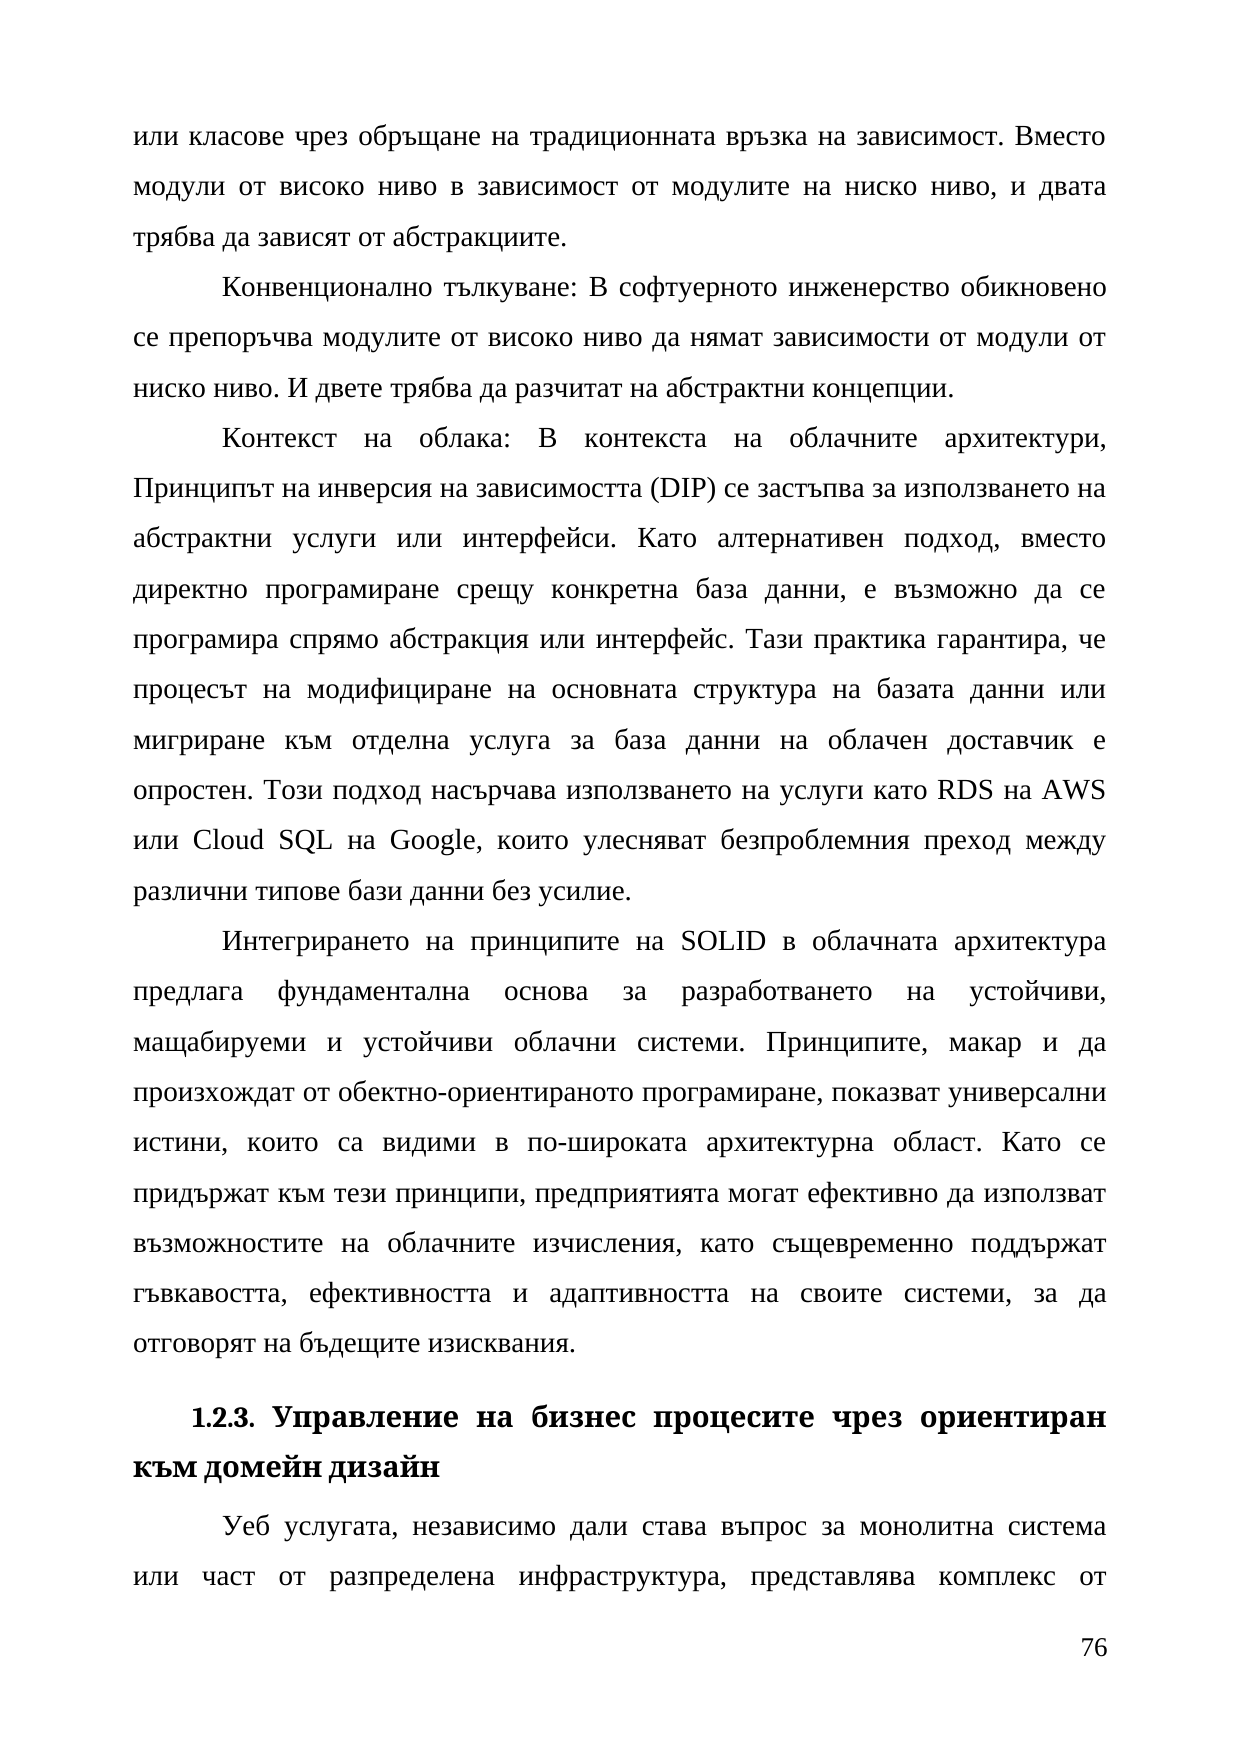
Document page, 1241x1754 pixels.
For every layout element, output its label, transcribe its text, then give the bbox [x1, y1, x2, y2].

text Конвенционално тълкуване: В софтуерното инженерство обикновено се препоръчва модулите от високо ниво да нямат зависимости от модули от ниско ниво. И двете трябва да разчитат на абстрактни концепции. [133, 269, 1107, 403]
text Контекст на облака: В контекста на облачните архитектури, Принципът на инверсия на зависимостта (DIP) се застъпва за използването на абстрактни услуги или интерфейси. Като алтернативен подход, вместо директно програмиране срещу конкретна база данни, е възможно да се програмира спрямо абстракция или интерфейс. Тази практика гарантира, че процесът на модифициране на основната структура на базата данни или мигриране към отделна услуга за база данни на облачен доставчик е опростен. Този подход насърчава използването на услуги като RDS на AWS или Cloud SQL на Google, които улесняват безпроблемния преход между различни типове бази данни без усилие. [133, 420, 1107, 906]
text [133, 1508, 1107, 1592]
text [133, 118, 1107, 252]
text Интегрирането на принципите на SOLID в облачната архитектура предлага фундаментална основа за разработването на устойчиви, мащабируеми и устойчиви облачни системи. Принципите, макар и да произхождат от обектно-ориентираното програмиране, показват универсални истини, които са видими в по-широката архитектурна област. Като се придържат към тези принципи, предприятията могат ефективно да използват възможностите на облачните изчисления, като същевременно поддържат гъвкавостта, ефективността и адаптивността на своите системи, за да отговорят на бъдещите изисквания. [133, 923, 1107, 1359]
subtitle 1.2.3. Управление на бизнес процесите чрез ориентиран към домейн дизайн [133, 1401, 1107, 1485]
